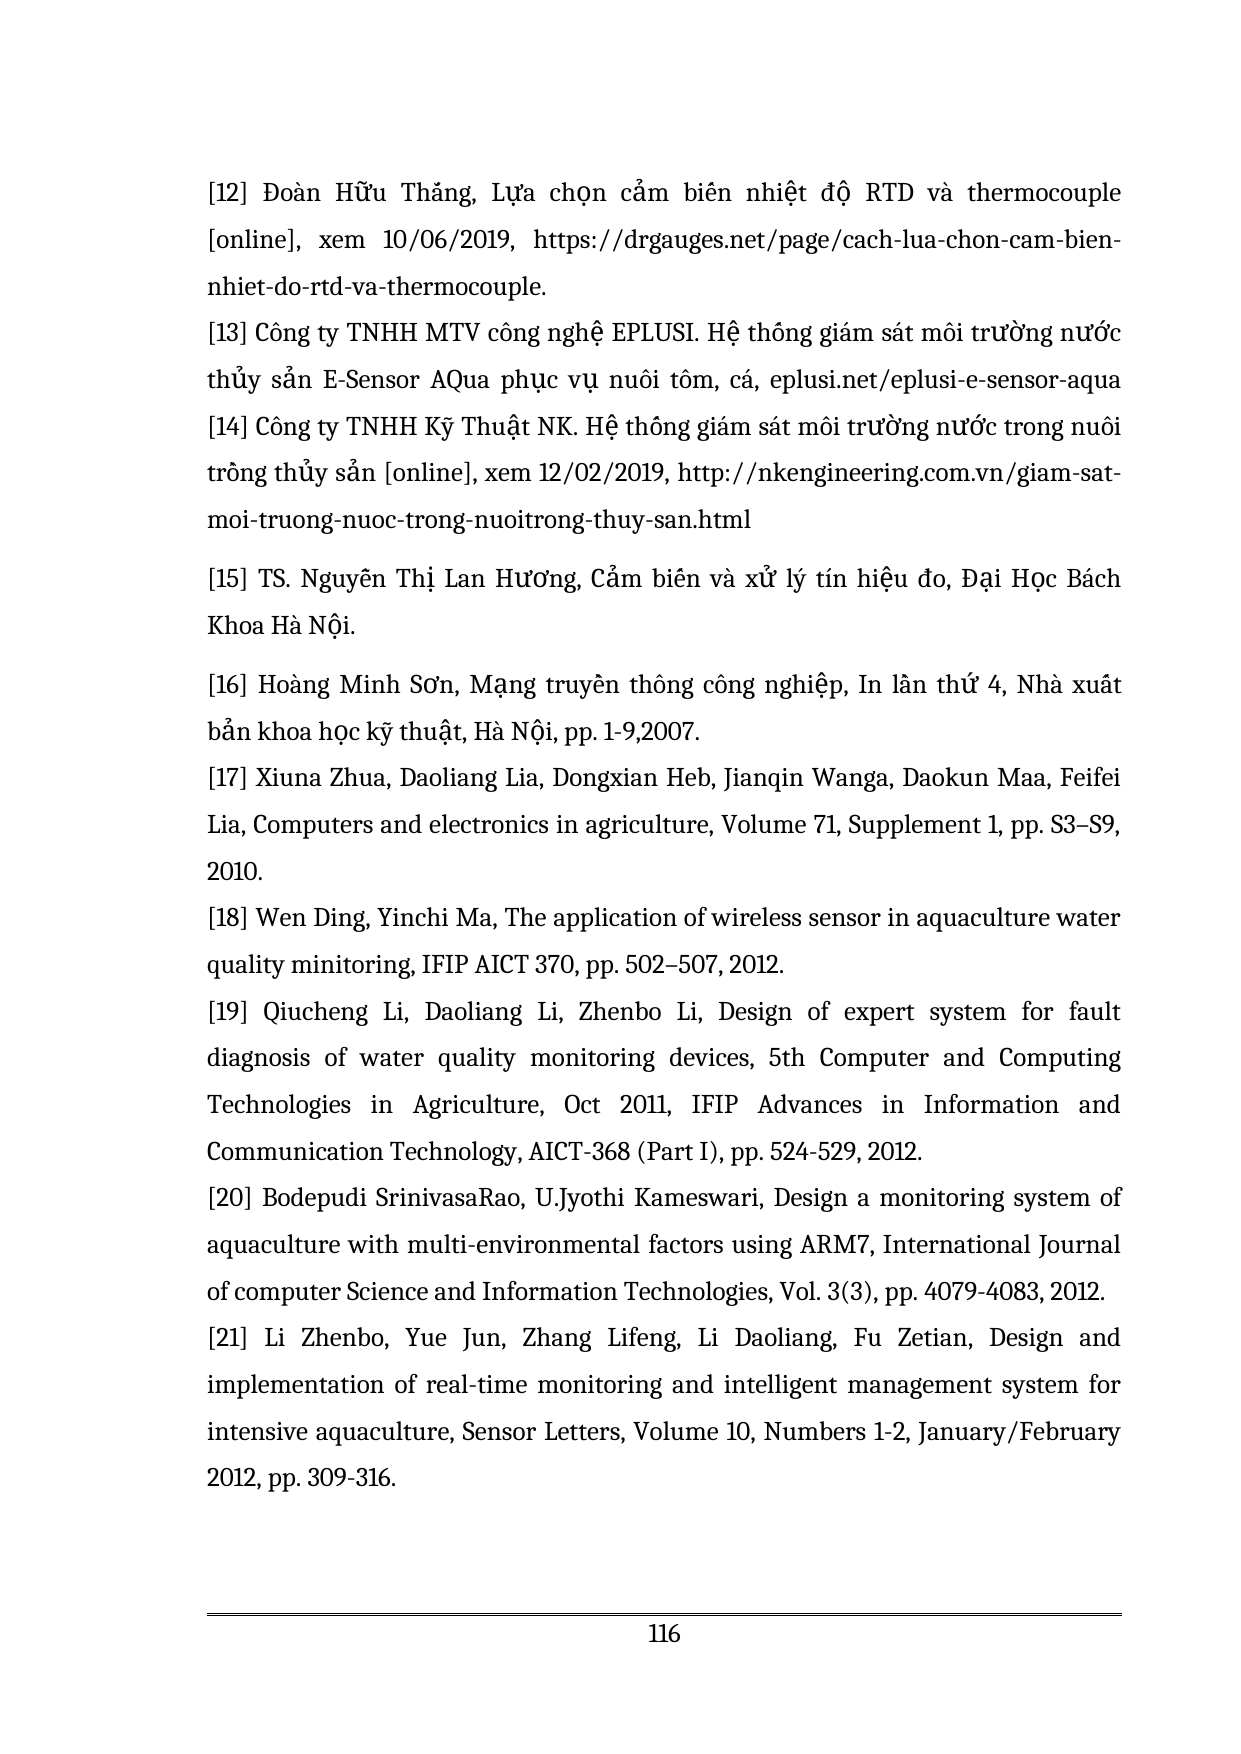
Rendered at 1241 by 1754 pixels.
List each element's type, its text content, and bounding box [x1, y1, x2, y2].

text [15] TS. Nguyễn Thị Lan Hương, Cảm biến và xử lý tín hiệu đo, Đại Học Bách Khoa Hà Nội. [207, 563, 1122, 641]
text [12] Đoàn Hữu Thắng, Lựa chọn cảm biến nhiệt độ RTD và thermocouple [online], xem 10/06/2019, https://drgauges.net/page/cach-lua-chon-cam-bien-nhiet-do-rtd-va-thermocouple. [207, 177, 1122, 302]
text [18] Wen Ding, Yinchi Ma, The application of wireless sensor in aquaculture water quality minitoring, IFIP AICT 370, pp. 502–507, 2012. [207, 902, 1122, 980]
text [19] Qiucheng Li, Daoliang Li, Zhenbo Li, Design of expert system for fault diagnosis of water quality monitoring devices, 5th Computer and Computing Technologies in Agriculture, Oct 2011, IFIP Advances in Information and Communication Technology, AICT-368 (Part I), pp. 524-529, 2012. [207, 996, 1122, 1167]
text [13] Công ty TNHH MTV công nghệ EPLUSI. Hệ thống giám sát môi trường nước thủy sản E-Sensor AQua phục vụ nuôi tôm, cá, eplusi.net/eplusi-e-sensor-aqua [14] Công ty TNHH Kỹ Thuật NK. Hệ thống giám sát môi trường nước trong nuôi trồng thủy sản [online], xem 12/02/2019, http://nkengineering.com.vn/giam-sat-moi-truong-nuoc-trong-nuoitrong-thuy-san.html [207, 317, 1122, 535]
text [20] Bodepudi SrinivasaRao, U.Jyothi Kameswari, Design a monitoring system of aquaculture with multi-environmental factors using ARM7, International Journal of computer Science and Information Technologies, Vol. 3(3), pp. 4079-4083, 2012. [207, 1182, 1122, 1307]
text [16] Hoàng Minh Sơn, Mạng truyền thông công nghiệp, In lần thứ 4, Nhà xuất bản khoa học kỹ thuật, Hà Nội, pp. 1-9,2007. [207, 669, 1122, 747]
text [17] Xiuna Zhua, Daoliang Lia, Dongxian Heb, Jianqin Wanga, Daokun Maa, Feifei Lia, Computers and electronics in agriculture, Volume 71, Supplement 1, pp. S3–S9, 2010. [207, 762, 1122, 887]
text [21] Li Zhenbo, Yue Jun, Zhang Lifeng, Li Daoliang, Fu Zetian, Design and implementation of real-time monitoring and intelligent management system for intensive aquaculture, Sensor Letters, Volume 10, Numbers 1-2, January/February 2012, pp. 309-316. [207, 1322, 1122, 1493]
